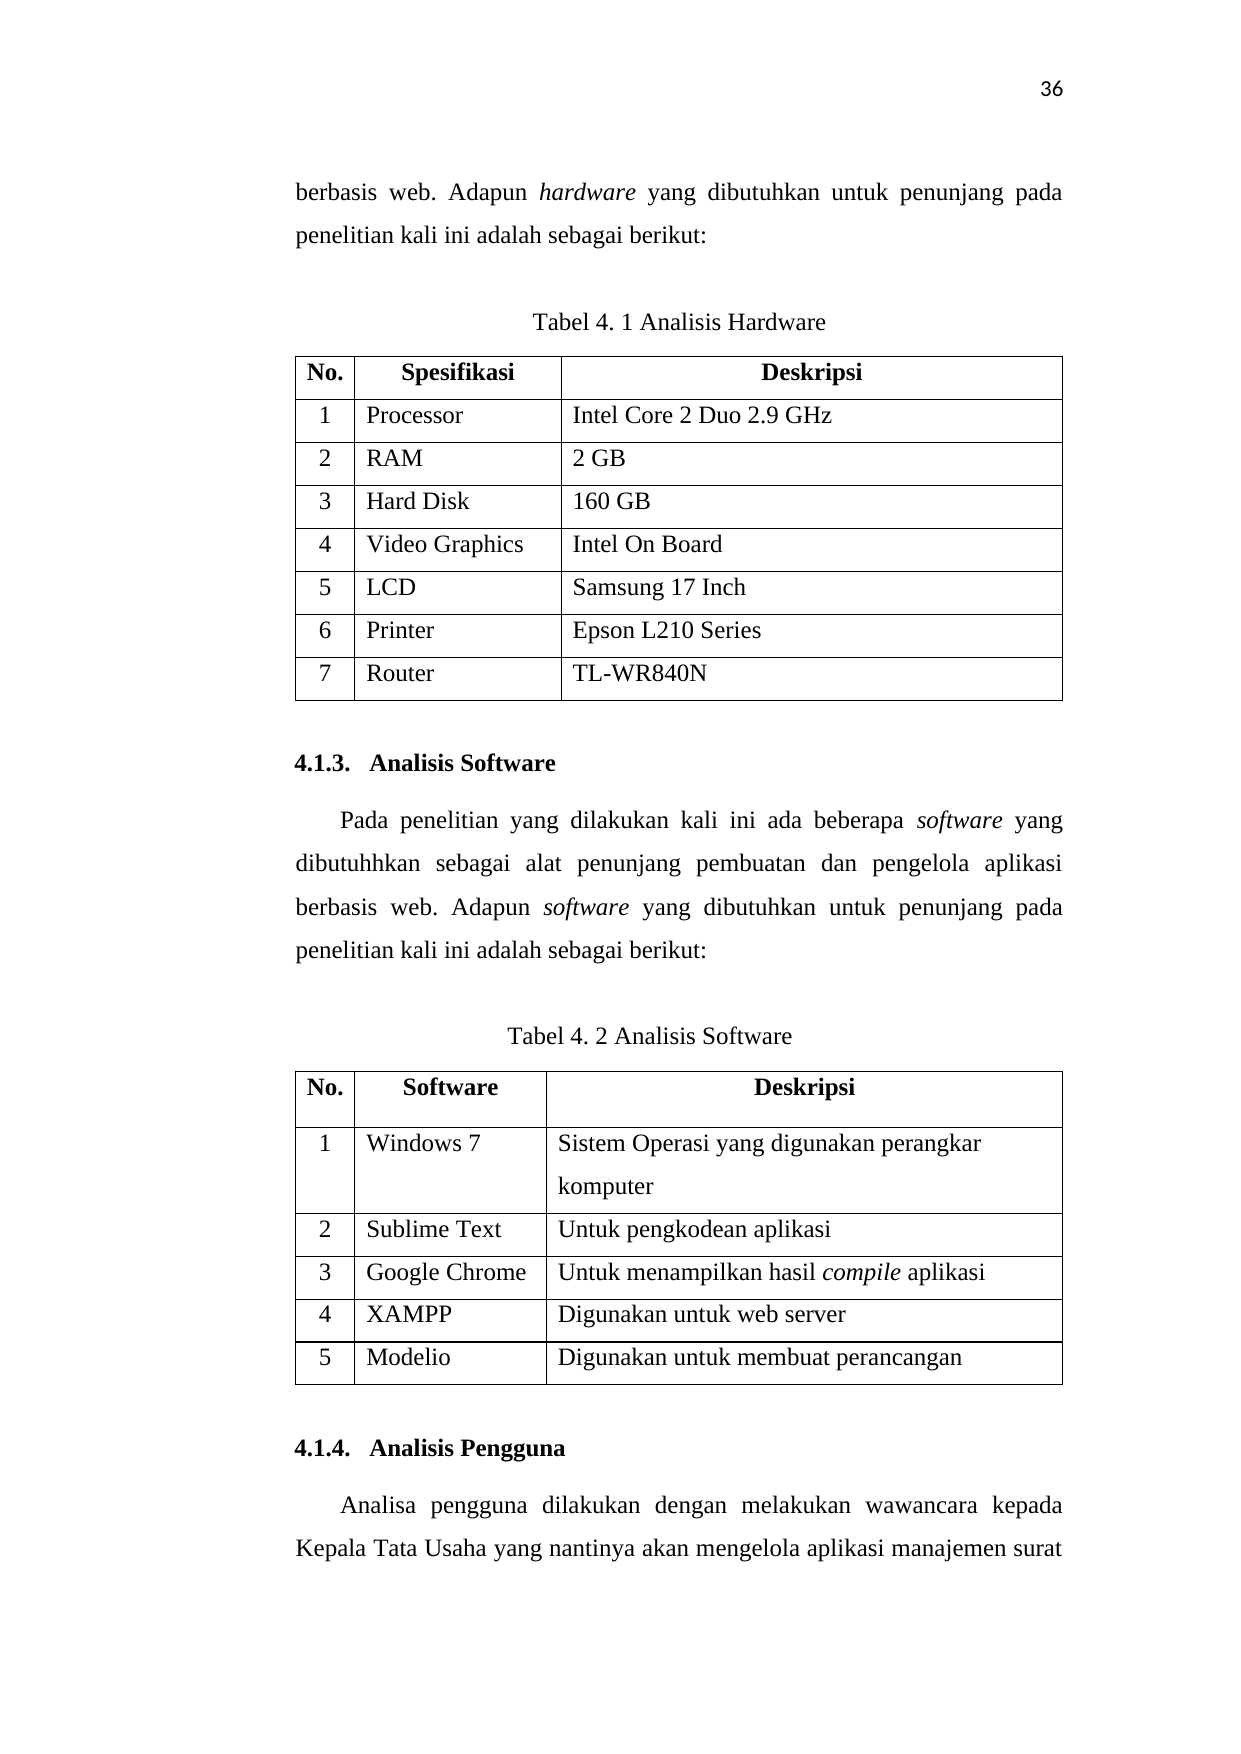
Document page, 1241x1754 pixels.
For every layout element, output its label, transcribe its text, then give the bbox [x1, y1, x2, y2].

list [295, 1490, 1063, 1562]
table_cell 3 [296, 486, 354, 528]
text Tabel 4. 2 Analisis Software [236, 1021, 1063, 1050]
table_cell XAMPP [355, 1300, 546, 1341]
table_cell Windows 7 [355, 1128, 546, 1213]
table_cell Video Graphics [355, 529, 561, 571]
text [295, 177, 1063, 249]
table_header Spesifikasi [355, 357, 561, 399]
table_cell TL-WR840N [562, 658, 1062, 699]
table_cell Intel On Board [562, 529, 1062, 571]
table_cell 5 [296, 1343, 354, 1384]
table_header Deskripsi [562, 357, 1062, 399]
table_cell 4 [296, 1300, 354, 1341]
table_cell Modelio [355, 1343, 546, 1384]
table_cell Untuk pengkodean aplikasi [547, 1214, 1062, 1256]
table_cell Digunakan untuk membuat perancangan [547, 1343, 1062, 1384]
table_cell Digunakan untuk web server [547, 1300, 1062, 1341]
list Pada penelitian yang dilakukan kali ini ada beberapa software yang dibutuhhkan sebagai alat penunjang pembuatan dan pengelola aplikasi berbasis web. Adapun software yang dibutuhkan untuk penunjang pada penelitian kali ini adalah sebagai berikut: [295, 805, 1063, 963]
table_cell Router [355, 658, 561, 699]
table_header Software [355, 1072, 546, 1127]
table_header No. [296, 1072, 354, 1127]
table_cell 6 [296, 615, 354, 657]
table_cell 4 [296, 529, 354, 571]
table_cell Sublime Text [355, 1214, 546, 1256]
table_cell 7 [296, 658, 354, 699]
table_cell 1 [296, 1128, 354, 1213]
table_cell Printer [355, 615, 561, 657]
table_cell 5 [296, 572, 354, 614]
text Tabel 4. 1 Analisis Hardware [295, 307, 1063, 335]
table_cell Samsung 17 Inch [562, 572, 1062, 614]
table_cell RAM [355, 443, 561, 485]
table_cell Google Chrome [355, 1257, 546, 1298]
table_header No. [296, 357, 354, 399]
table_cell Processor [355, 400, 561, 442]
table_cell 2 GB [562, 443, 1062, 485]
subtitle Analisis Pengguna [294, 1433, 1063, 1461]
table_header Deskripsi [547, 1072, 1062, 1127]
table_cell 160 GB [562, 486, 1062, 528]
table_cell Intel Core 2 Duo 2.9 GHz [562, 400, 1062, 442]
subtitle Analisis Software [294, 748, 1063, 777]
table_cell Sistem Operasi yang digunakan perangkar komputer [547, 1128, 1062, 1213]
table_cell 2 [296, 443, 354, 485]
table_cell 2 [296, 1214, 354, 1256]
table_cell 3 [296, 1257, 354, 1298]
table_cell Untuk menampilkan hasil compile aplikasi [547, 1257, 1062, 1298]
table_cell Epson L210 Series [562, 615, 1062, 657]
table_cell Hard Disk [355, 486, 561, 528]
table_cell 1 [296, 400, 354, 442]
table_cell LCD [355, 572, 561, 614]
